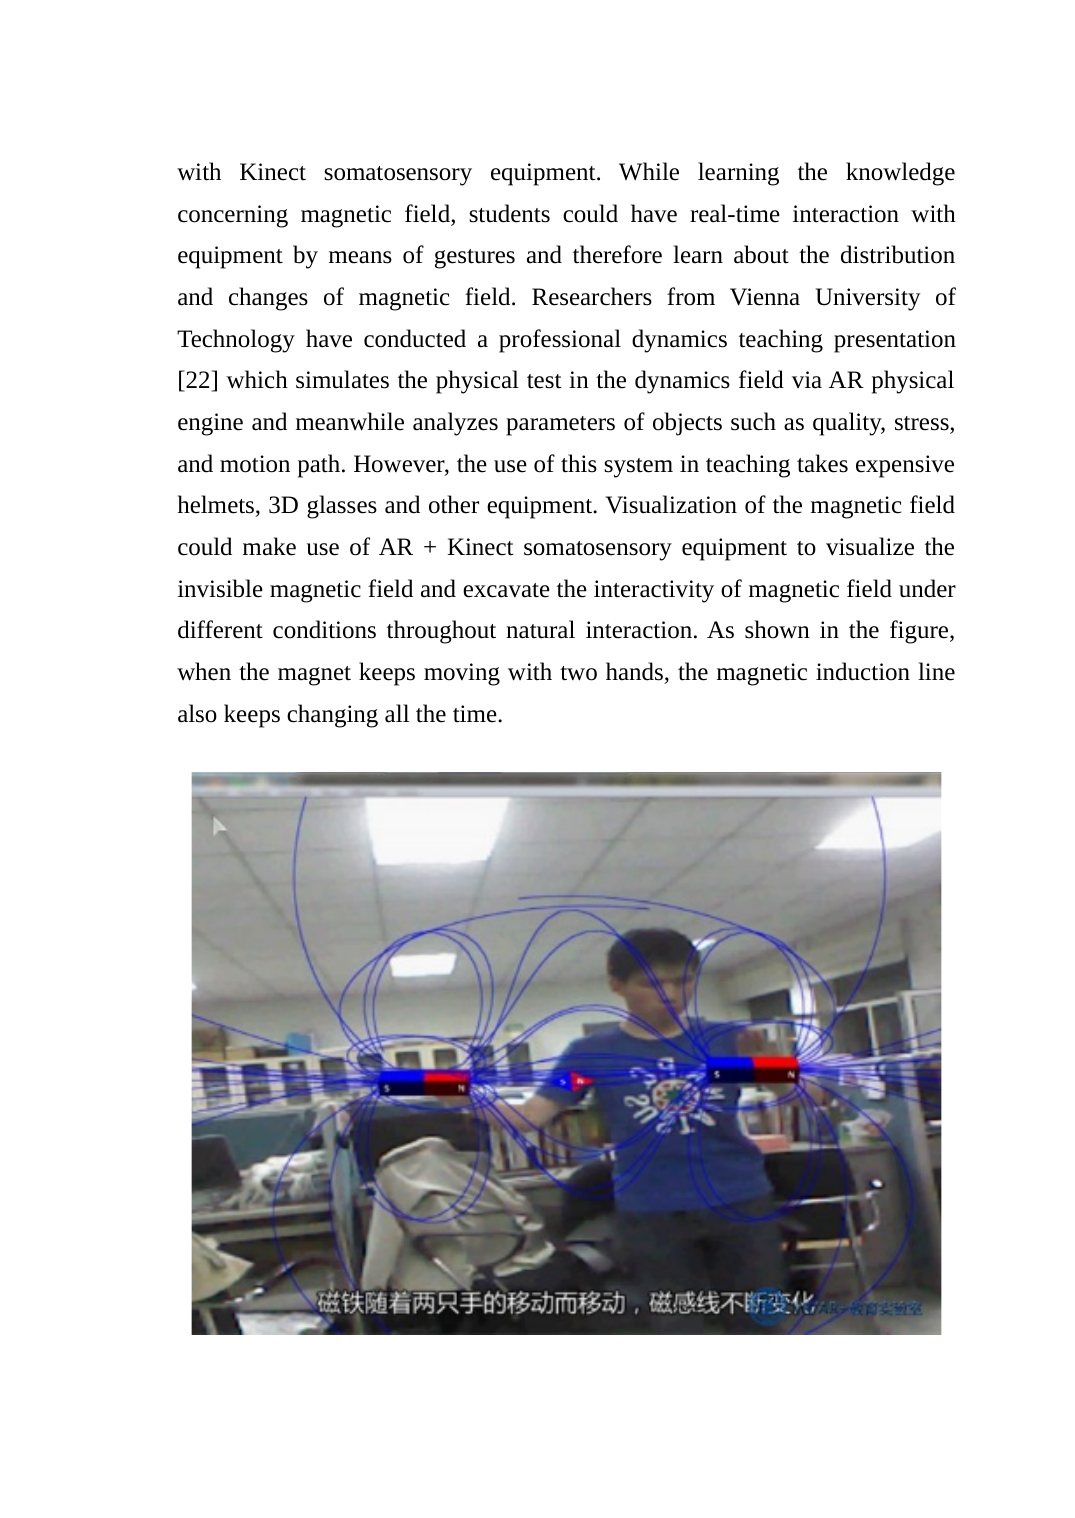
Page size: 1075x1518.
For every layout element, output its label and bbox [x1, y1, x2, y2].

picture [191, 772, 942, 1335]
text [177, 147, 956, 730]
